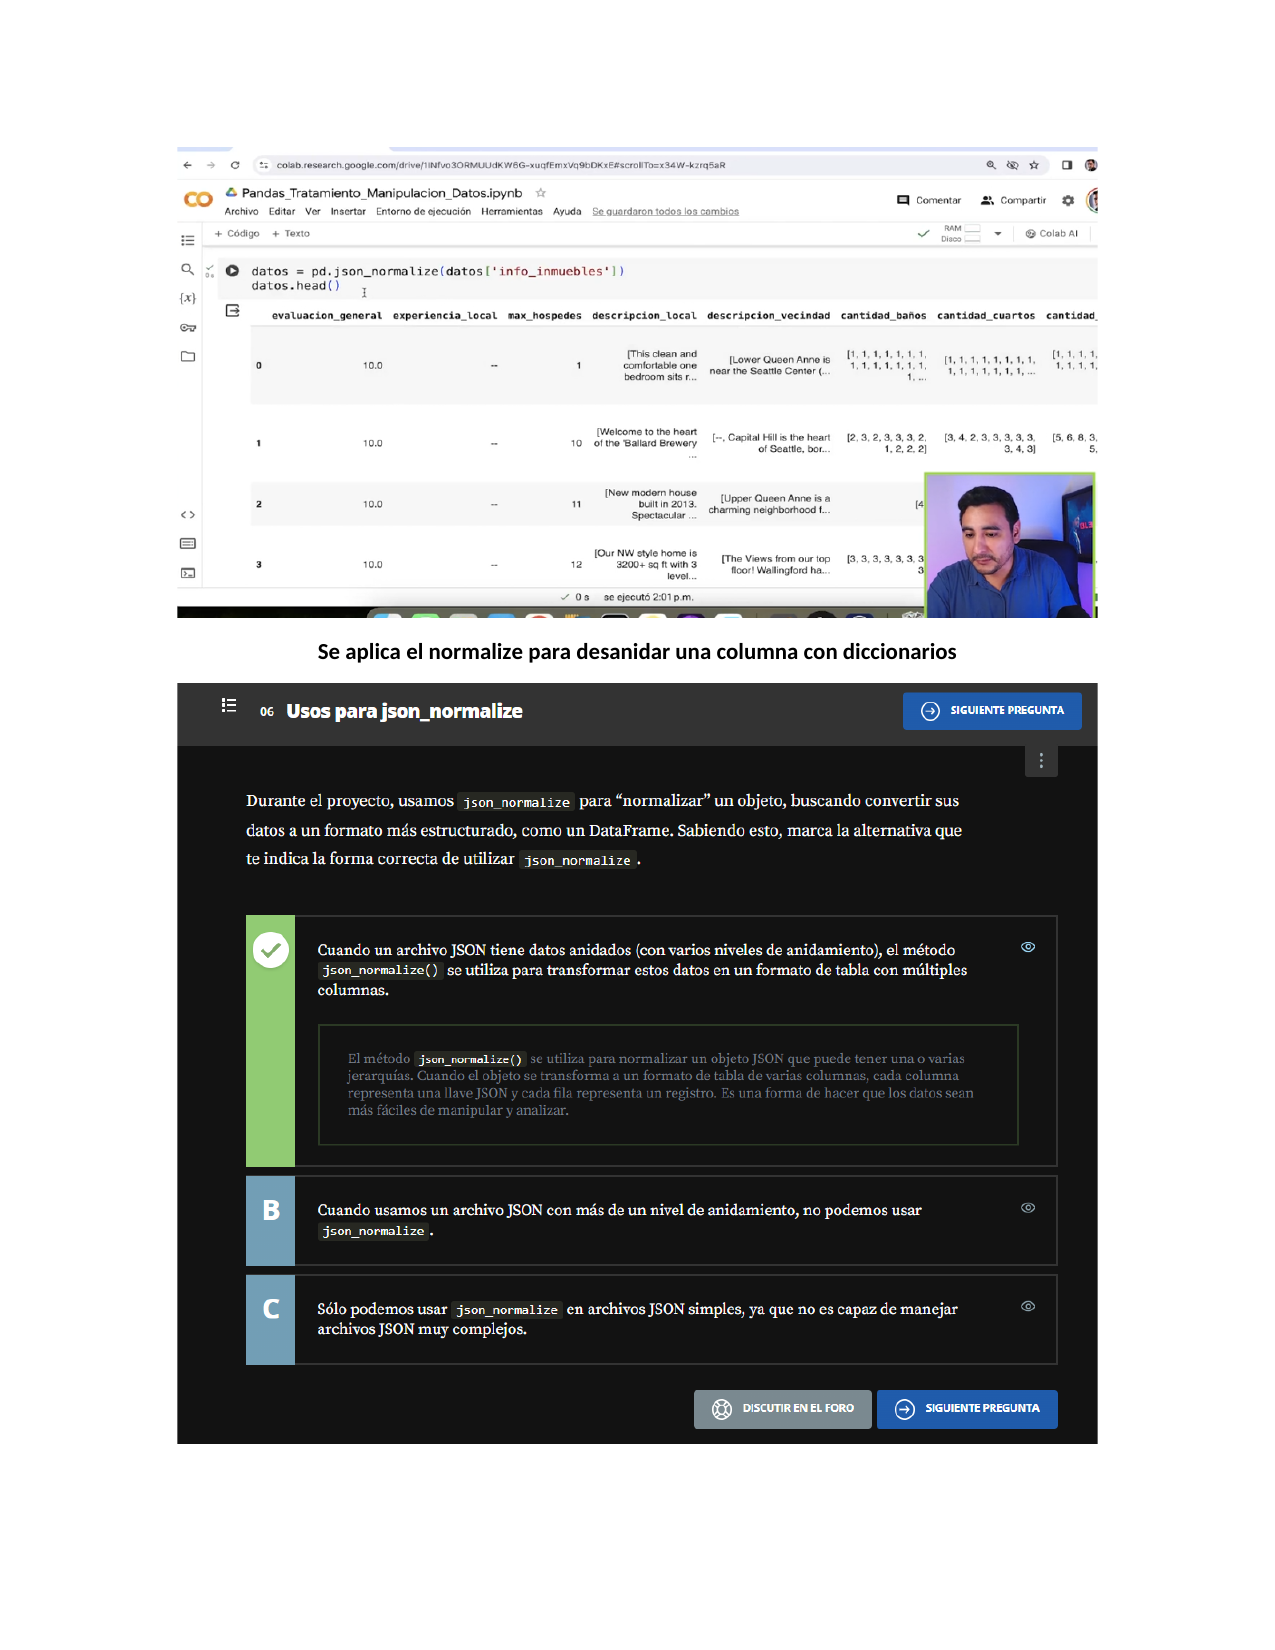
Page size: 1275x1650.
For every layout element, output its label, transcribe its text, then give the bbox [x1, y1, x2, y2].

picture [177, 147, 1098, 618]
picture [177, 683, 1098, 1444]
text Se aplica el normalize para desanidar una columna con diccionarios [177, 637, 1098, 665]
